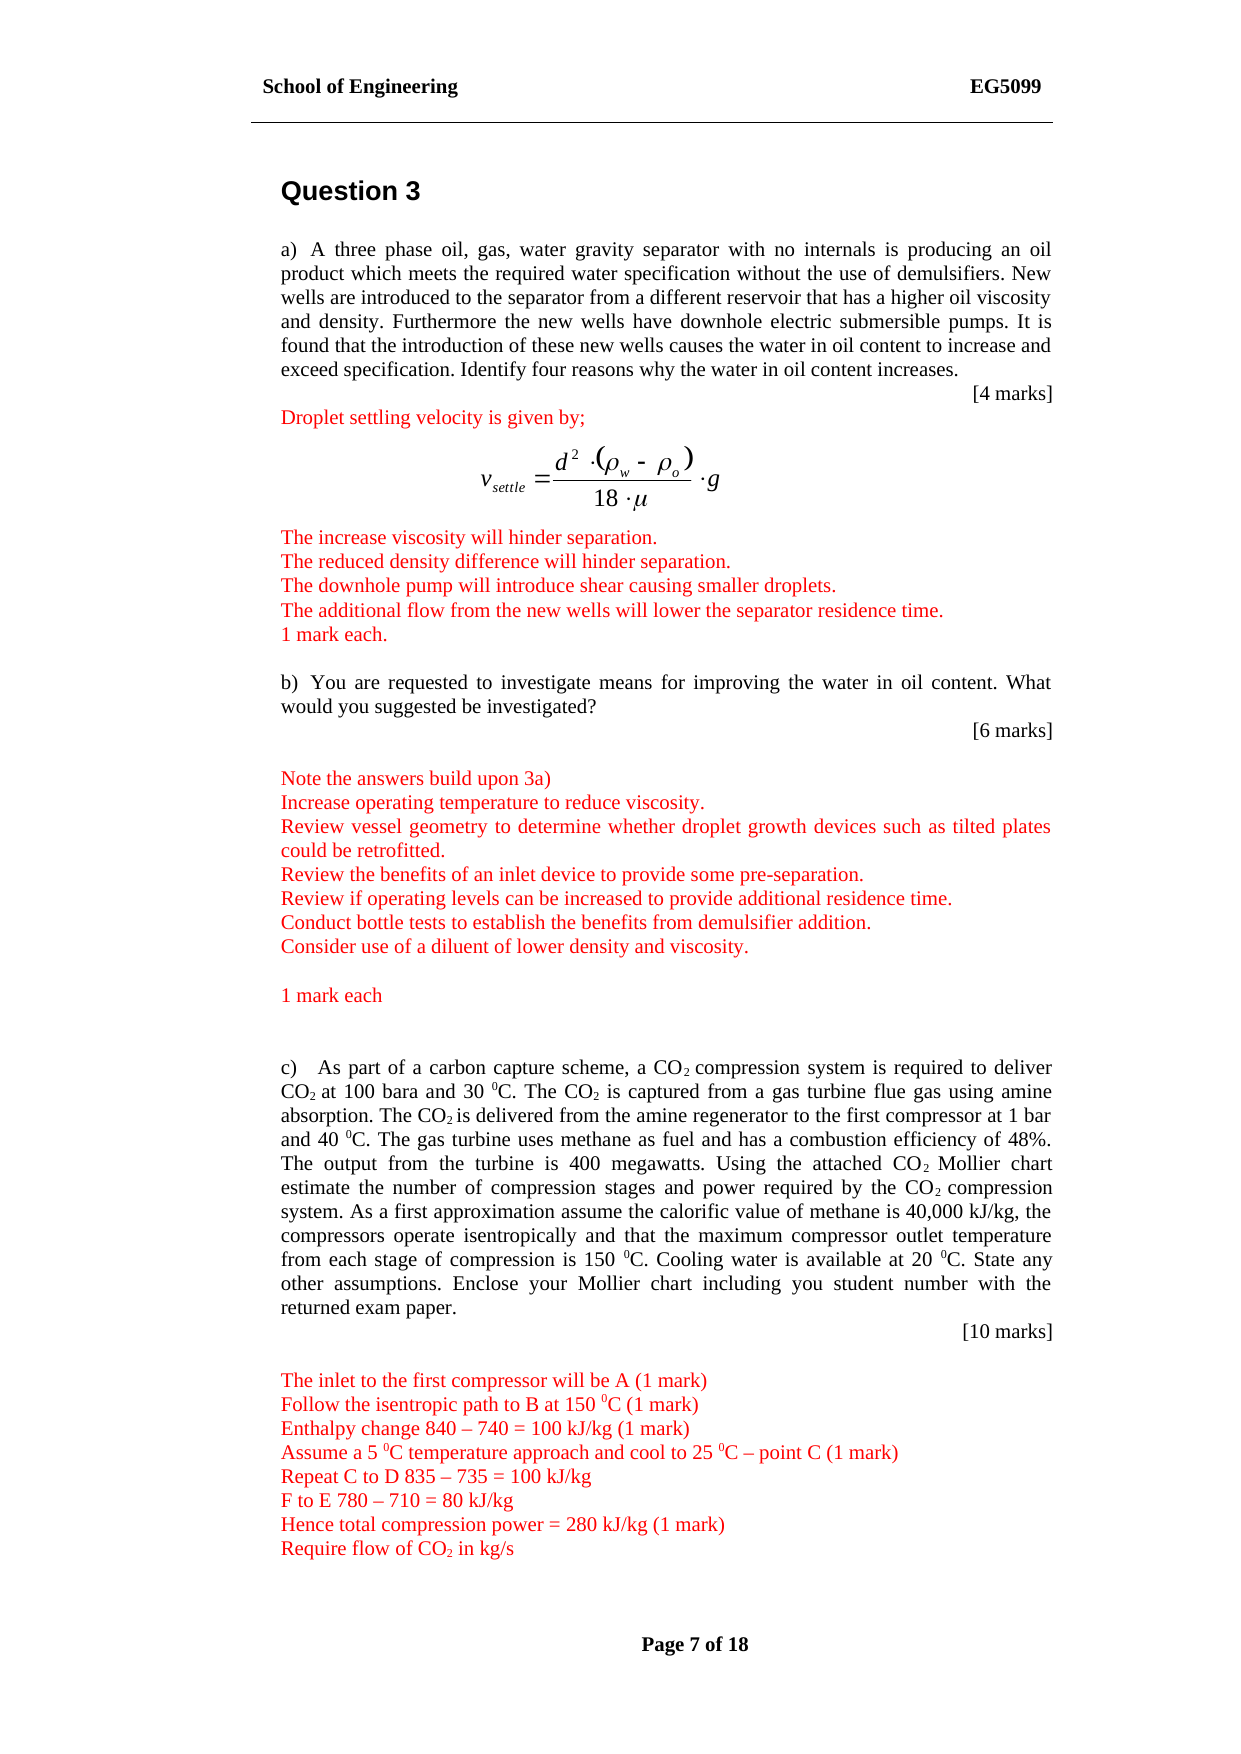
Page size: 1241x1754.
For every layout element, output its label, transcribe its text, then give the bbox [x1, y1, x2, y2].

text The additional flow from the new wells will lower the separator residence time. [281, 597, 1053, 622]
text The reduced density difference will hinder separation. [281, 549, 1053, 573]
text The downhole pump will introduce shear causing smaller droplets. [281, 573, 1053, 597]
text Note the answers build upon 3a) [281, 766, 1053, 790]
text 1 mark each. [281, 622, 1053, 646]
text Consider use of a diluent of lower density and viscosity. [281, 934, 1053, 958]
text Hence total compression power = 280 kJ/kg (1 mark) [281, 1512, 1053, 1536]
text Review if operating levels can be increased to provide additional residence time. [281, 886, 1053, 910]
text [10 marks] [281, 1319, 1053, 1343]
text [6 marks] [281, 718, 1053, 742]
text 1 mark each [281, 982, 1053, 1007]
text Review vessel geometry to determine whether droplet growth devices such as tilted plates could be retrofitted. [281, 814, 1053, 862]
text F to E 780 – 710 = 80 kJ/kg [281, 1488, 1053, 1512]
list As part of a carbon capture scheme, a CO2 compression system is required to deliver CO2 at 100 bara and 30 0C. The CO2 is captured from a gas turbine flue gas using amine absorption. The CO2 is delivered from the amine regenerator to the first compressor at 1 bar and 40 0C. The gas turbine uses methane as fuel and has a combustion efficiency of 48%. The output from the turbine is 400 megawatts. Using the attached CO2 Mollier chart estimate the number of compression stages and power required by the CO2 compression system. As a first approximation assume the calorific value of methane is 40,000 kJ/kg, the compressors operate isentropically and that the maximum compressor outlet temperature from each stage of compression is 150 0C. Cooling water is available at 20 0C. State any other assumptions. Enclose your Mollier chart including you student number with the returned exam paper. [281, 1055, 1053, 1319]
text The inlet to the first compressor will be A (1 mark) [281, 1367, 1053, 1392]
text Review the benefits of an inlet device to provide some pre-separation. [281, 862, 1053, 886]
text Droplet settling velocity is given by; [281, 405, 1053, 429]
text Require flow of CO2 in kg/s [281, 1536, 1053, 1560]
list You are requested to investigate means for improving the water in oil content. What would you suggested be investigated? [281, 670, 1053, 718]
list A three phase oil, gas, water gravity separator with no internals is producing an oil product which meets the required water specification without the use of demulsifiers. New wells are introduced to the separator from a different reservoir that has a higher oil viscosity and density. Furthermore the new wells have downhole electric submersible pumps. It is found that the introduction of these new wells causes the water in oil content to increase and exceed specification. Identify four reasons why the water in oil content increases. [281, 237, 1053, 381]
text Repeat C to D 835 – 735 = 100 kJ/kg [281, 1464, 1053, 1488]
text Increase operating temperature to reduce viscosity. [281, 790, 1053, 814]
text Enthalpy change 840 – 740 = 100 kJ/kg (1 mark) [281, 1416, 1053, 1440]
subtitle Question 3 [281, 175, 1053, 206]
text Follow the isentropic path to B at 150 0C (1 mark) [281, 1392, 1053, 1416]
text Assume a 5 0C temperature approach and cool to 25 0C – point C (1 mark) [281, 1440, 1053, 1464]
text [4 marks] [281, 381, 1053, 405]
text The increase viscosity will hinder separation. [281, 525, 1053, 549]
text Conduct bottle tests to establish the benefits from demulsifier addition. [281, 910, 1053, 934]
